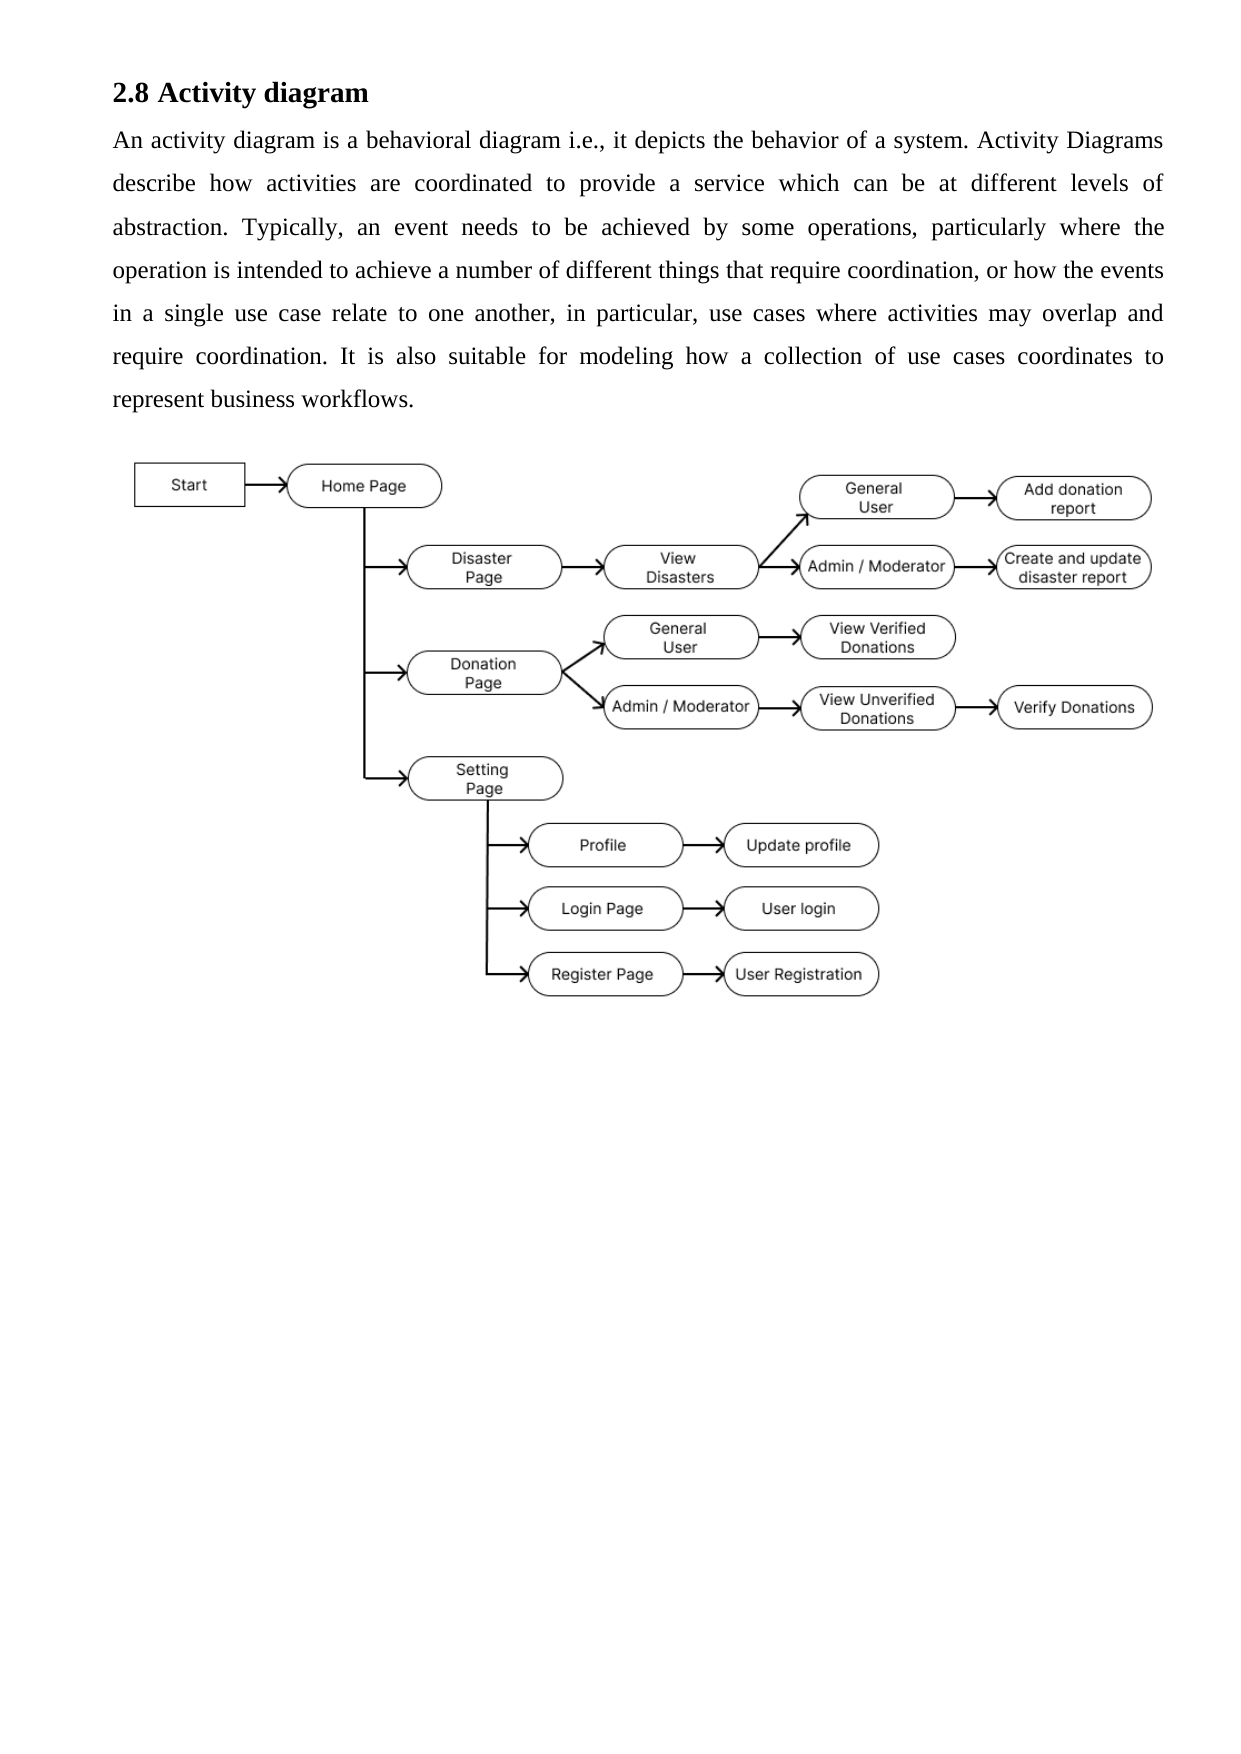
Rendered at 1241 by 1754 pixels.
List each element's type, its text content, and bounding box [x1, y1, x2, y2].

text An activity diagram is a behavioral diagram i.e., it depicts the behavior of a system. Activity Diagrams describe how activities are coordinated to provide a service which can be at different levels of abstraction. Typically, an event needs to be achieved by some operations, particularly where the operation is intended to achieve a number of different things that require coordination, or how the events in a single use case relate to one another, in particular, use cases where activities may overlap and require coordination. It is also suitable for modeling how a collection of use cases coordinates to represent business workflows. [112, 148, 1165, 363]
text An activity diagram is a behavioral diagram i.e., it depicts the behavior of a system. Activity Diagrams describe how activities are coordinated to provide a service which can be at different levels of abstraction. Typically, an event needs to be achieved by some operations, particularly where the operation is intended to achieve a number of different things that require coordination, or how the events in a single use case relate to one another, in particular, use cases where activities may overlap and require coordination. It is also suitable for modeling how a collection of use cases coordinates to represent business workflows. [112, 364, 1165, 413]
picture [112, 427, 1203, 1032]
subtitle Activity diagram [112, 75, 1165, 108]
